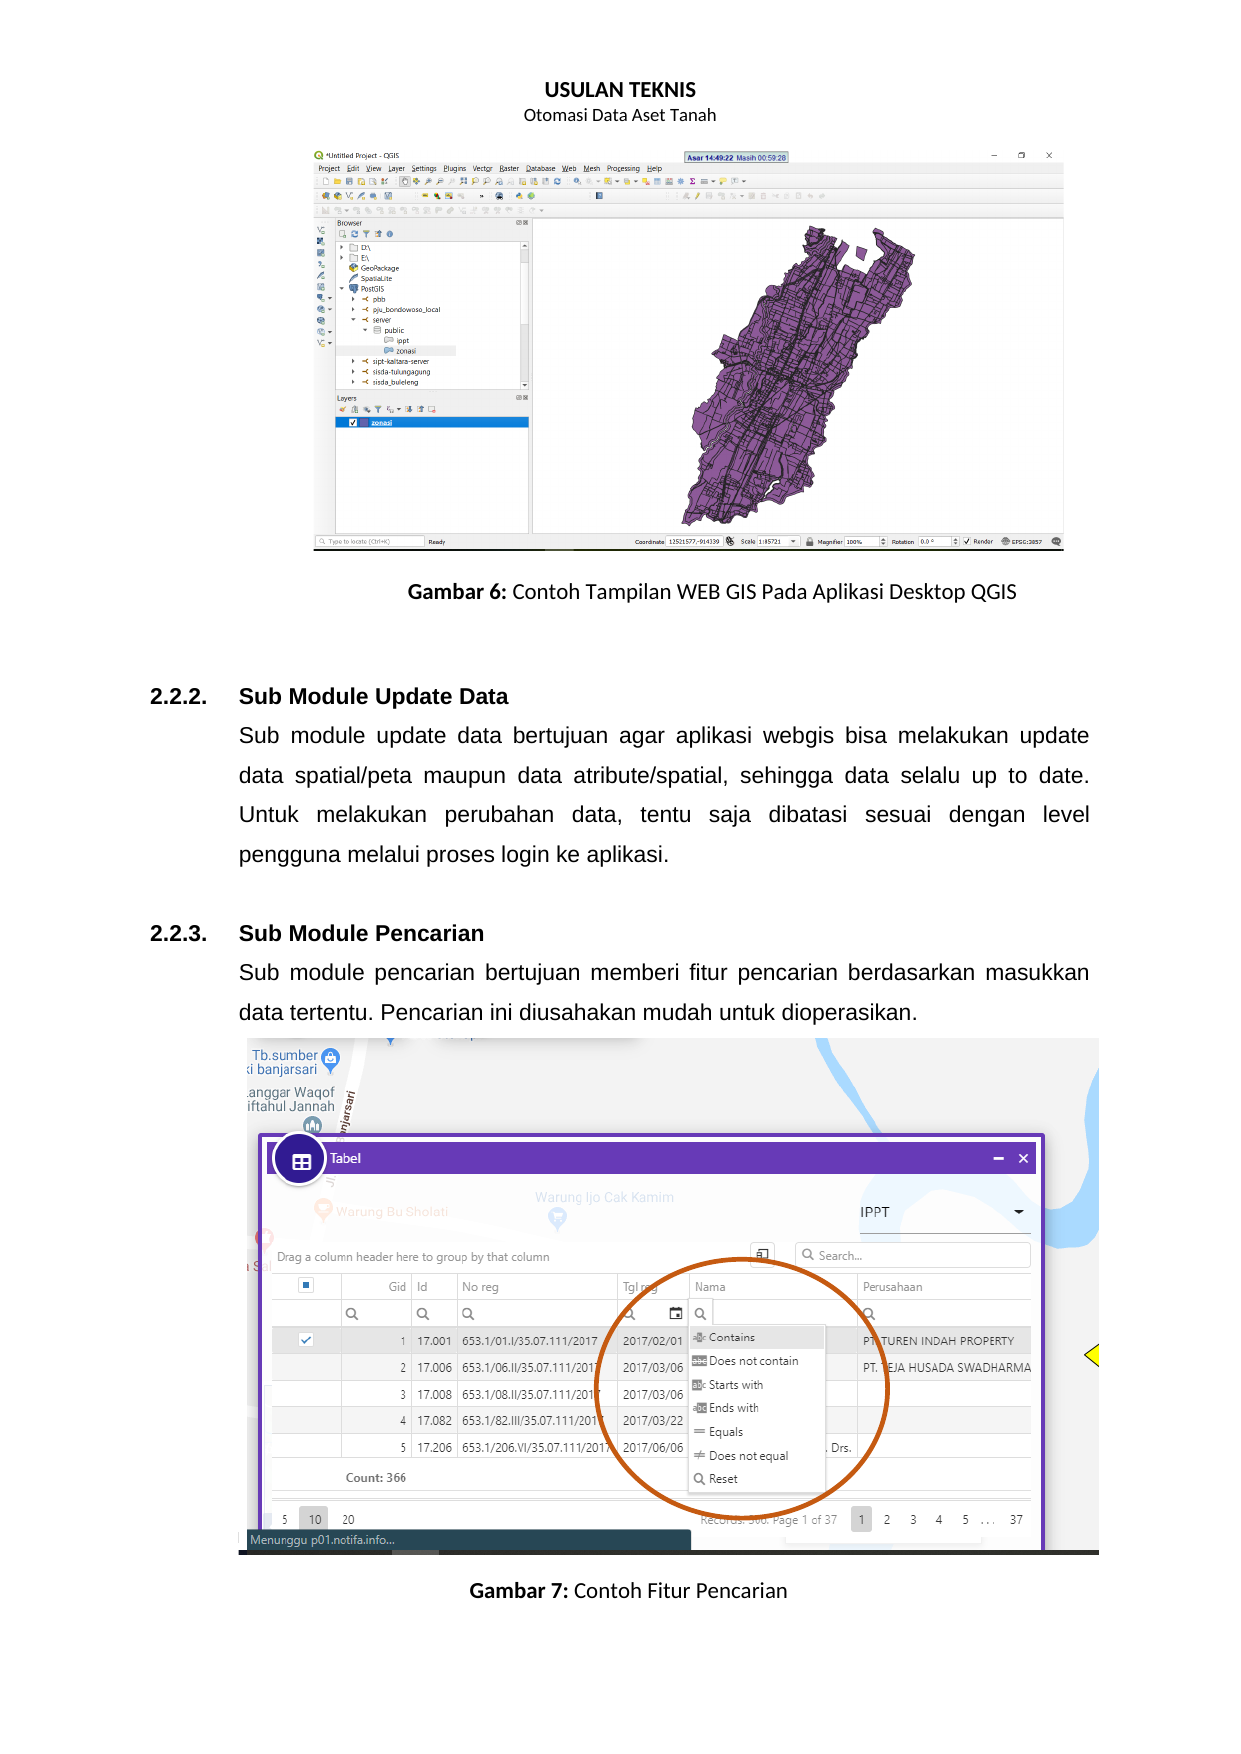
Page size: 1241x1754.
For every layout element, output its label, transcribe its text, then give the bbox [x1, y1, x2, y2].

picture [313, 150, 1064, 551]
list Sub Module Pencarian [150, 920, 1090, 946]
list Sub module pencarian bertujuan memberi fitur pencarian berdasarkan masukkan data tertentu. Pencarian ini diusahakan mudah untuk dioperasikan. [239, 959, 1090, 1025]
picture [238, 1038, 1099, 1555]
list Sub module update data bertujuan agar aplikasi webgis bisa melakukan update data spatial/peta maupun data atribute/spatial, sehingga data selalu up to date. Untuk melakukan perubahan data, tentu saja dibatasi sesuai dengan level pengguna melalui proses login ke aplikasi. [239, 722, 1090, 867]
list Sub Module Update Data [150, 683, 1090, 709]
